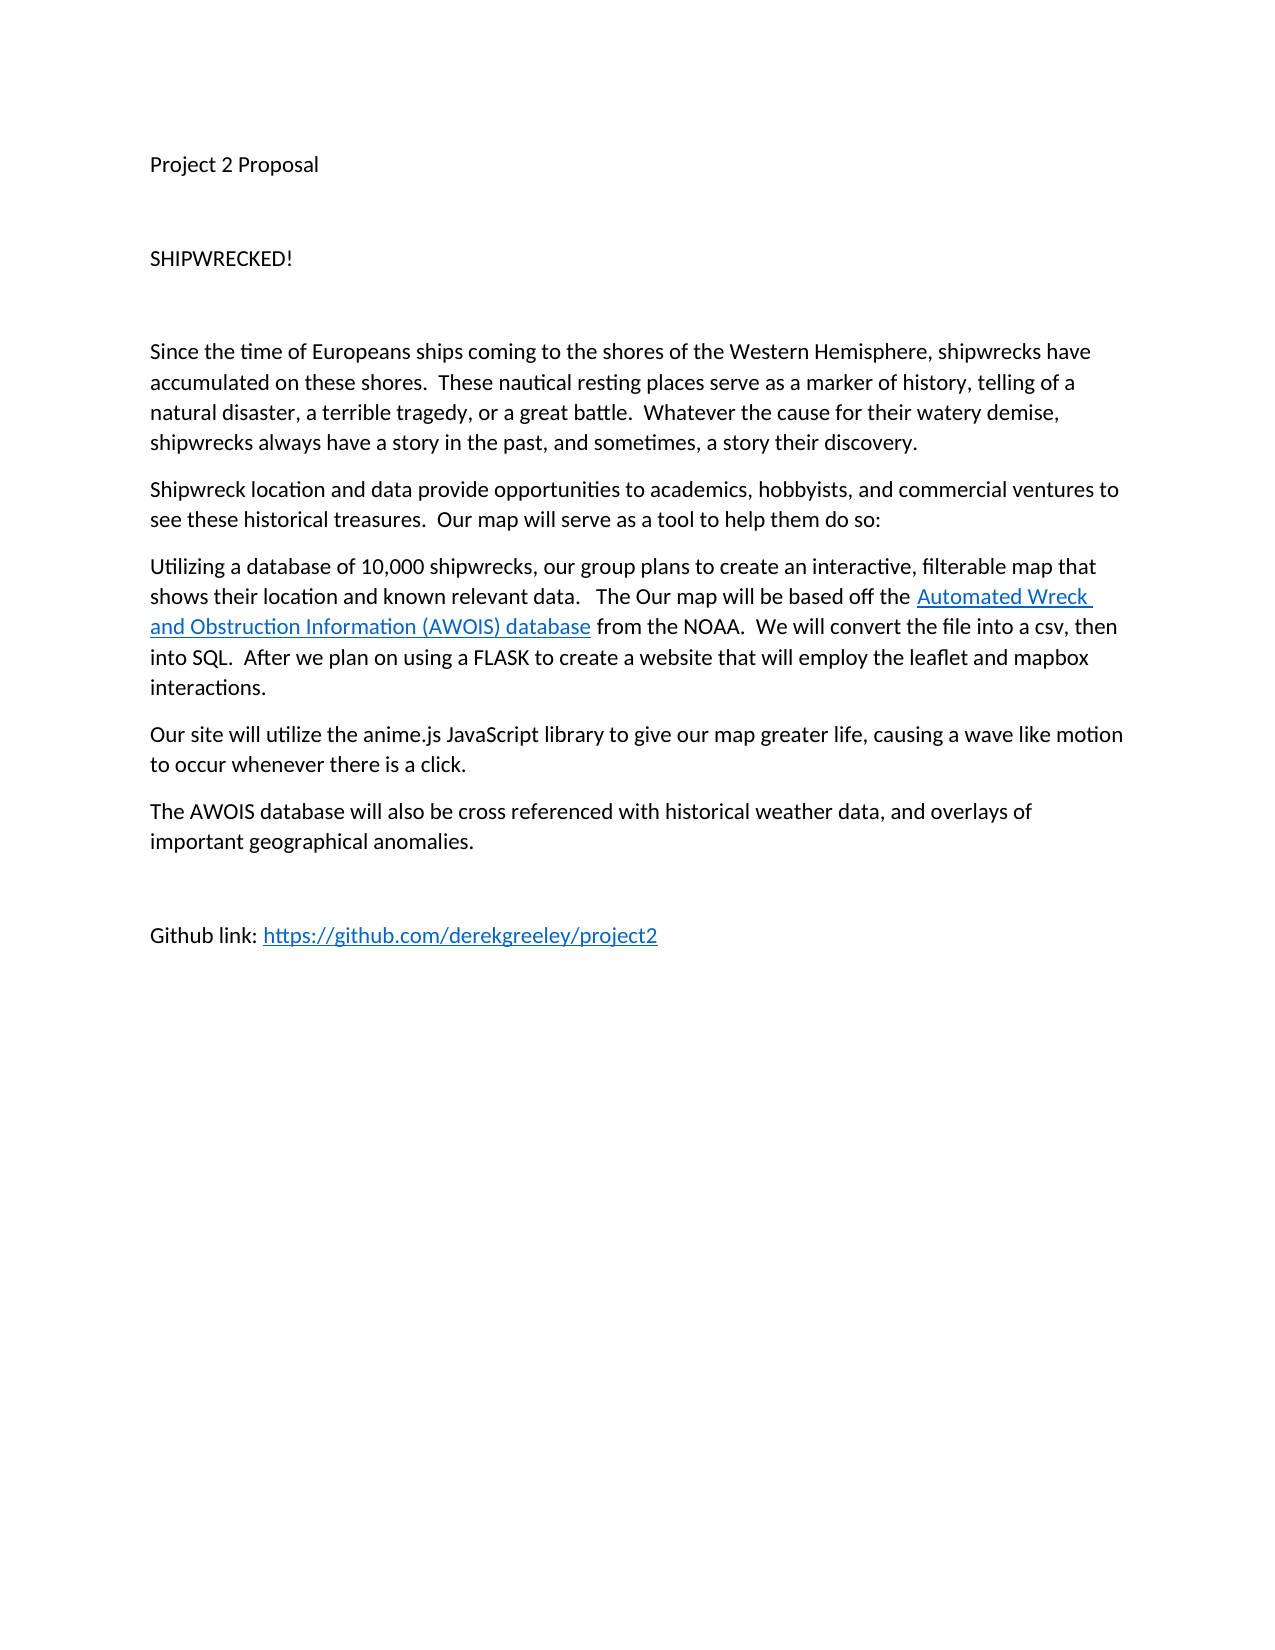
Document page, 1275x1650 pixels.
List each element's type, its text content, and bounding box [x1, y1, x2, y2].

text Our site will utilize the anime.js JavaScript library to give our map greater life, causing a wave like motion to occur whenever there is a click. [150, 720, 1125, 778]
text The AWOIS database will also be cross referenced with historical weather data, and overlays of important geographical anomalies. [150, 797, 1125, 855]
text Utilizing a database of 10,000 shipwrecks, our group plans to create an interactive, filterable map that shows their location and known relevant data. The Our map will be based off the Automated Wreck and Obstruction Information (AWOIS) database from the NOAA. We will convert the file into a csv, then into SQL. After we plan on using a FLASK to create a website that will employ the leaflet and mapbox interactions. [150, 552, 1125, 701]
text Shipwreck location and data provide opportunities to academics, hobbyists, and commercial ventures to see these historical treasures. Our map will serve as a tool to help them do so: [150, 475, 1125, 533]
text SHIPWRECKED! [150, 244, 1125, 272]
text Project 2 Proposal [150, 150, 1125, 178]
text Since the time of Europeans ships coming to the shores of the Western Hemisphere, shipwrecks have accumulated on these shores. These nautical resting places serve as a marker of history, telling of a natural disaster, a terrible tragedy, or a great battle. Whatever the cause for their watery demise, shipwrecks always have a story in the past, and sometimes, a story their discovery. [150, 337, 1125, 456]
text Github link: https://github.com/derekgreeley/project2 [150, 921, 1125, 949]
